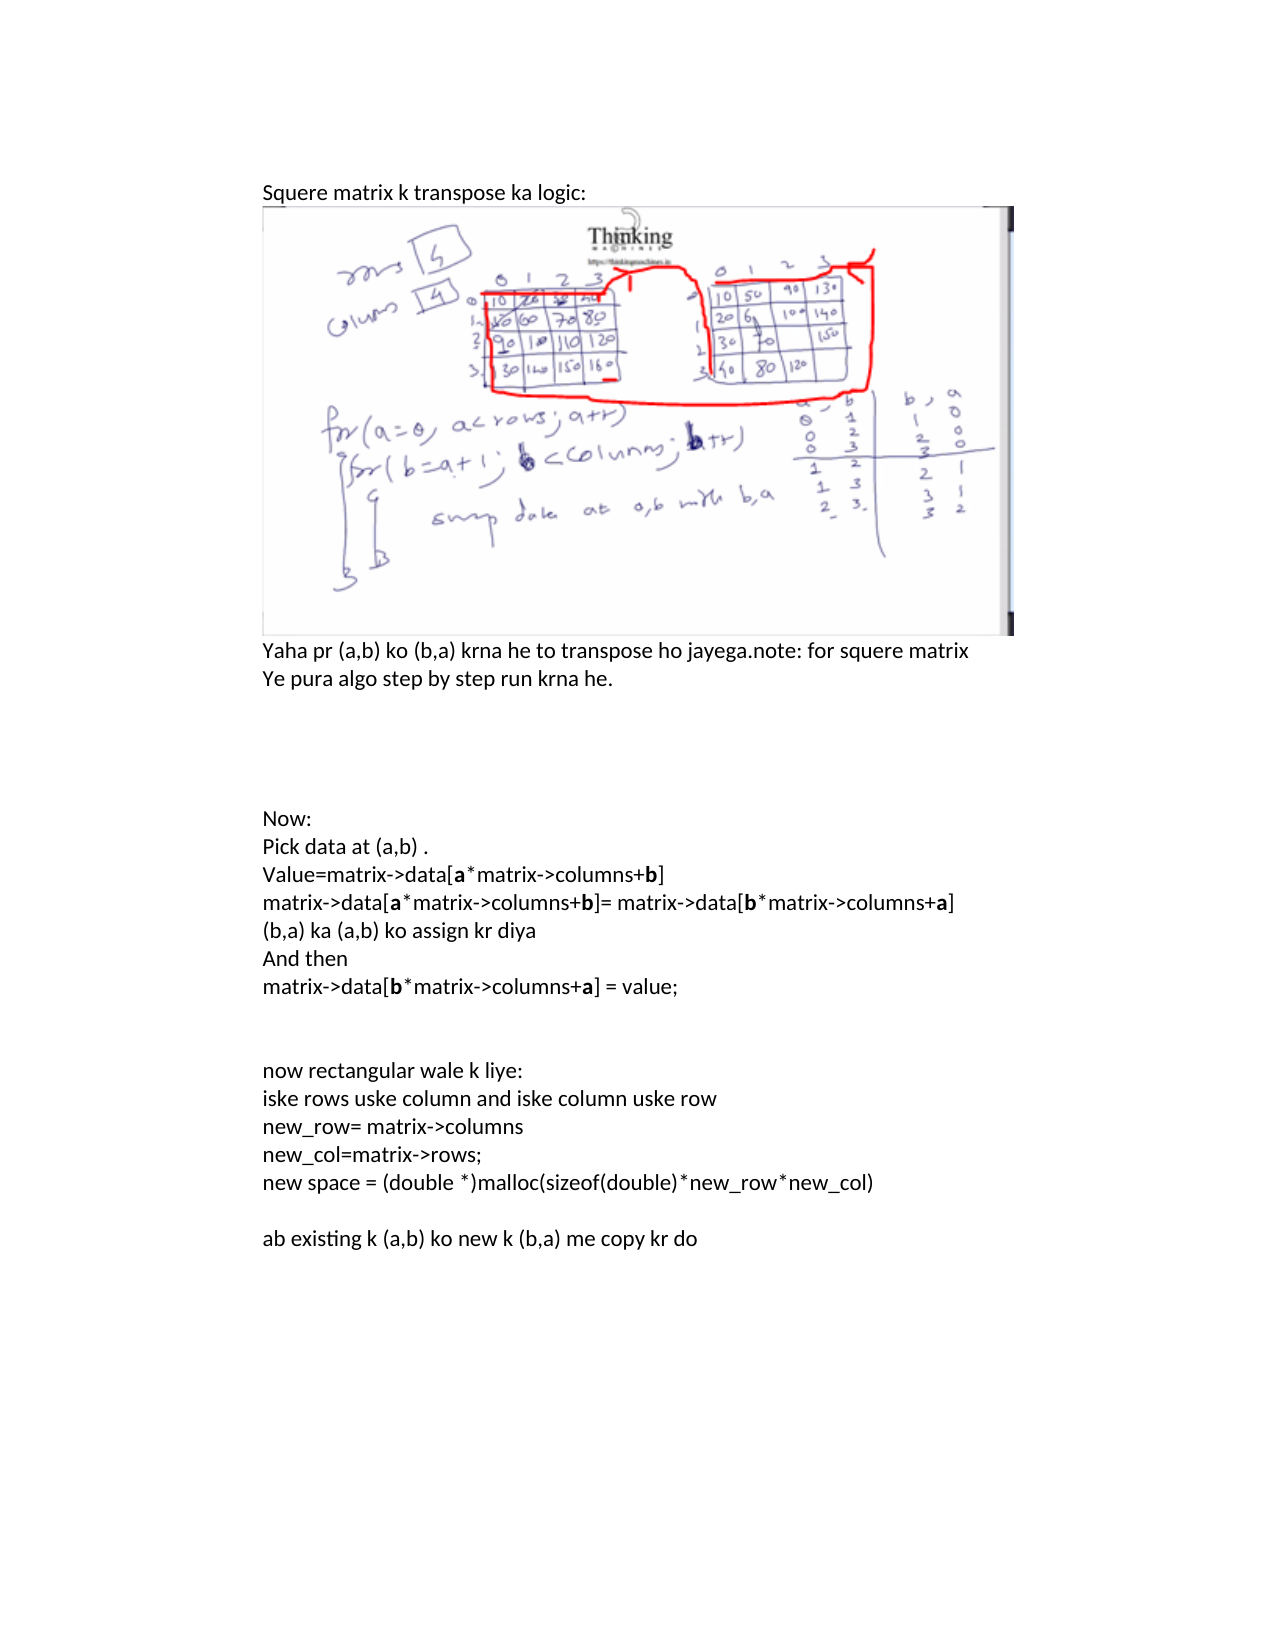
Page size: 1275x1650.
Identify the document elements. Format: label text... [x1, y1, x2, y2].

picture [262, 206, 1014, 636]
text And then [262, 944, 1125, 972]
text matrix->data[b*matrix->columns+a] = value; [262, 972, 1125, 1000]
text now rectangular wale k liye: [262, 1056, 1125, 1084]
text iske rows uske column and iske column uske row [262, 1084, 1125, 1112]
text (b,a) ka (a,b) ko assign kr diya [262, 916, 1125, 944]
text Now: [262, 804, 1125, 832]
text new_row= matrix->columns [262, 1112, 1125, 1140]
text ab existing k (a,b) ko new k (b,a) me copy kr do [262, 1224, 1125, 1252]
text Squere matrix k transpose ka logic: [262, 178, 1125, 206]
text Ye pura algo step by step run krna he. [262, 664, 1125, 692]
text new_col=matrix->rows; [262, 1140, 1125, 1168]
text Pick data at (a,b) . [262, 832, 1125, 860]
text Yaha pr (a,b) ko (b,a) krna he to transpose ho jayega.note: for squere matrix [262, 636, 1125, 664]
text matrix->data[a*matrix->columns+b]= matrix->data[b*matrix->columns+a] [262, 888, 1125, 916]
text Value=matrix->data[a*matrix->columns+b] [262, 860, 1125, 888]
text new space = (double *)malloc(sizeof(double)*new_row*new_col) [262, 1168, 1125, 1196]
